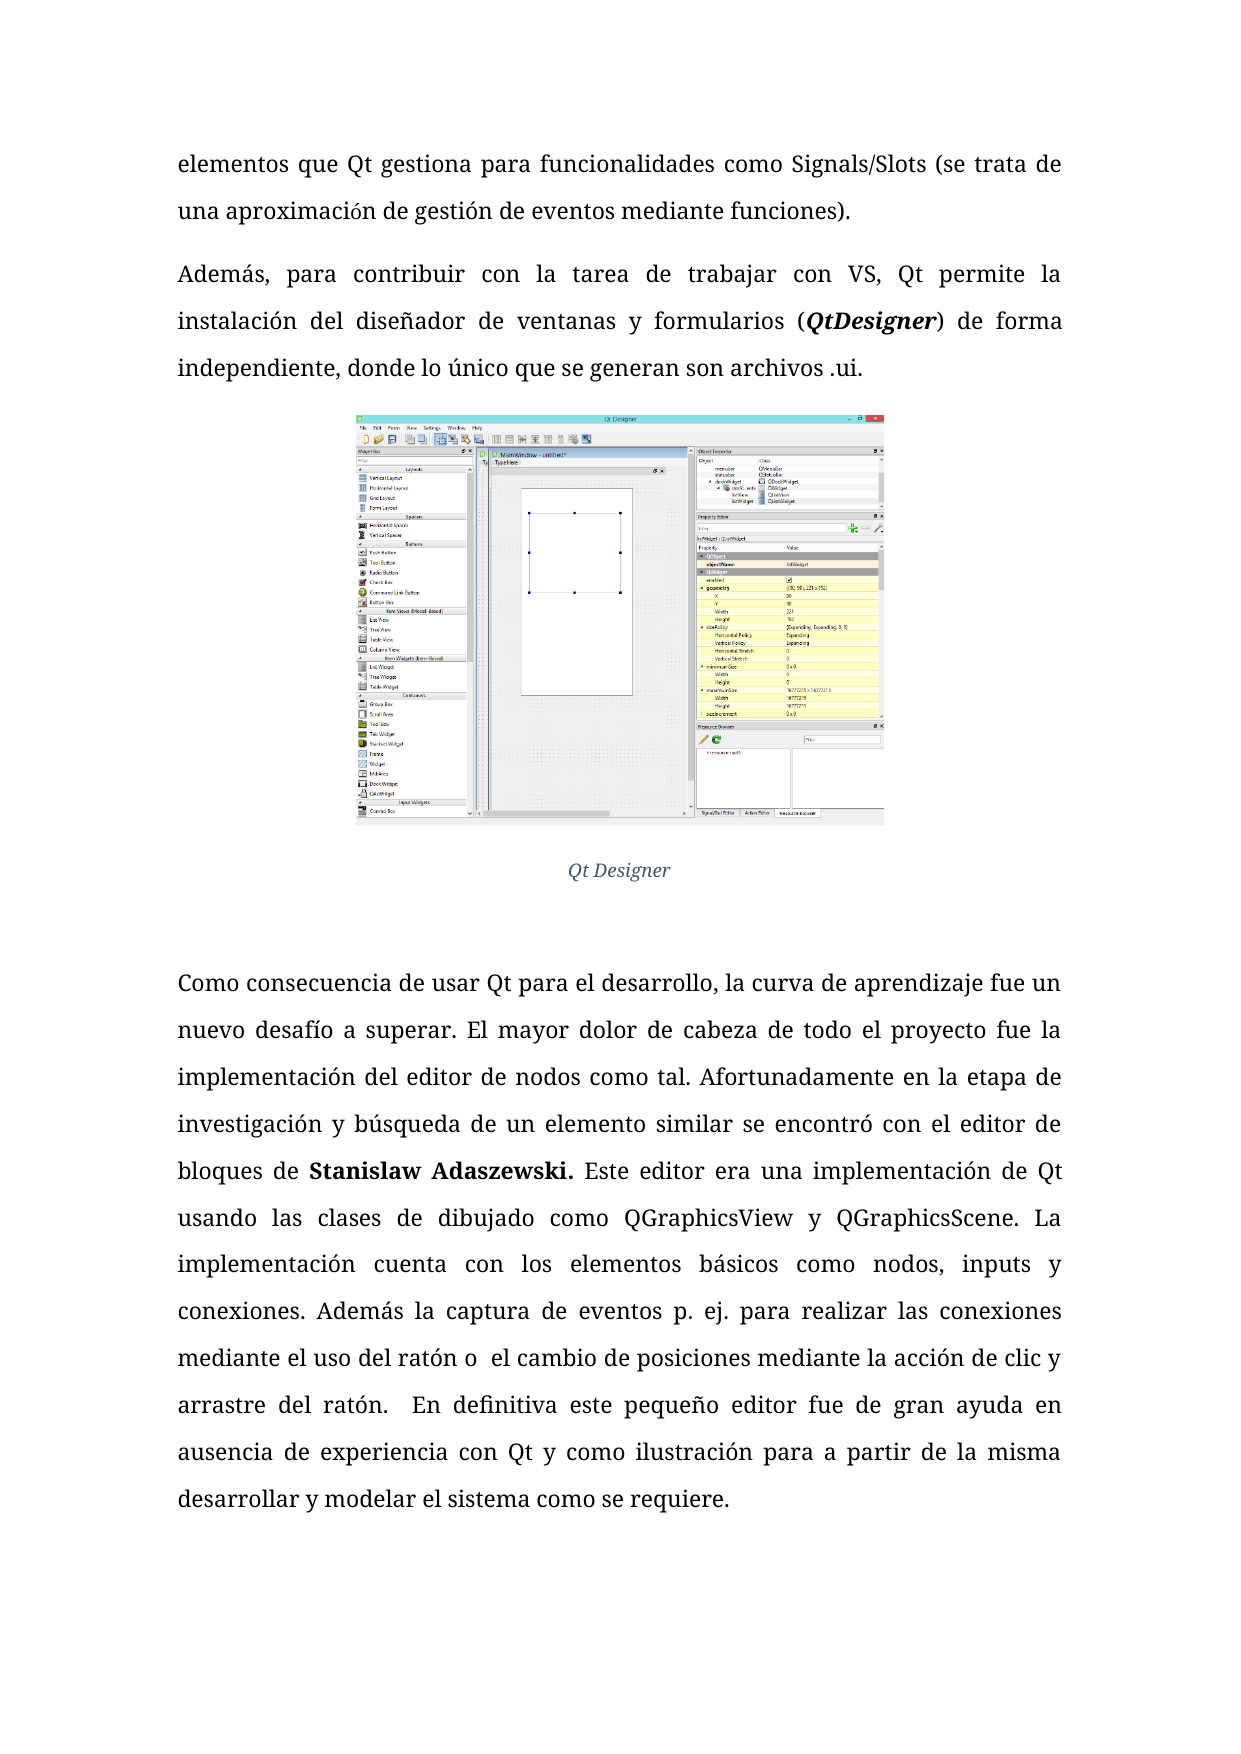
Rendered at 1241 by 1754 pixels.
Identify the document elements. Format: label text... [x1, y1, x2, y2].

picture [356, 415, 885, 825]
text Como consecuencia de usar Qt para el desarrollo, la curva de aprendizaje fue un nuevo desafío a superar. El mayor dolor de cabeza de todo el proyecto fue la implementación del editor de nodos como tal. Afortunadamente en la etapa de investigación y búsqueda de un elemento similar se encontró con el editor de bloques de Stanislaw Adaszewski. Este editor era una implementación de Qt usando las clases de dibujado como QGraphicsView y QGraphicsScene. La implementación cuenta con los elementos básicos como nodos, inputs y conexiones. Además la captura de eventos p. ej. para realizar las conexiones mediante el uso del ratón o el cambio de posiciones mediante la acción de clic y arrastre del ratón. En definitiva este pequeño editor fue de gran ayuda en ausencia de experiencia con Qt y como ilustración para a partir de la misma desarrollar y modelar el sistema como se requiere. [177, 967, 1063, 1514]
text Qt Designer [177, 857, 1063, 883]
text Además, para contribuir con la tarea de trabajar con VS, Qt permite la instalación del diseñador de ventanas y formularios (QtDesigner) de forma independiente, donde lo único que se generan son archivos .ui. [177, 258, 1063, 383]
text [177, 148, 1063, 226]
